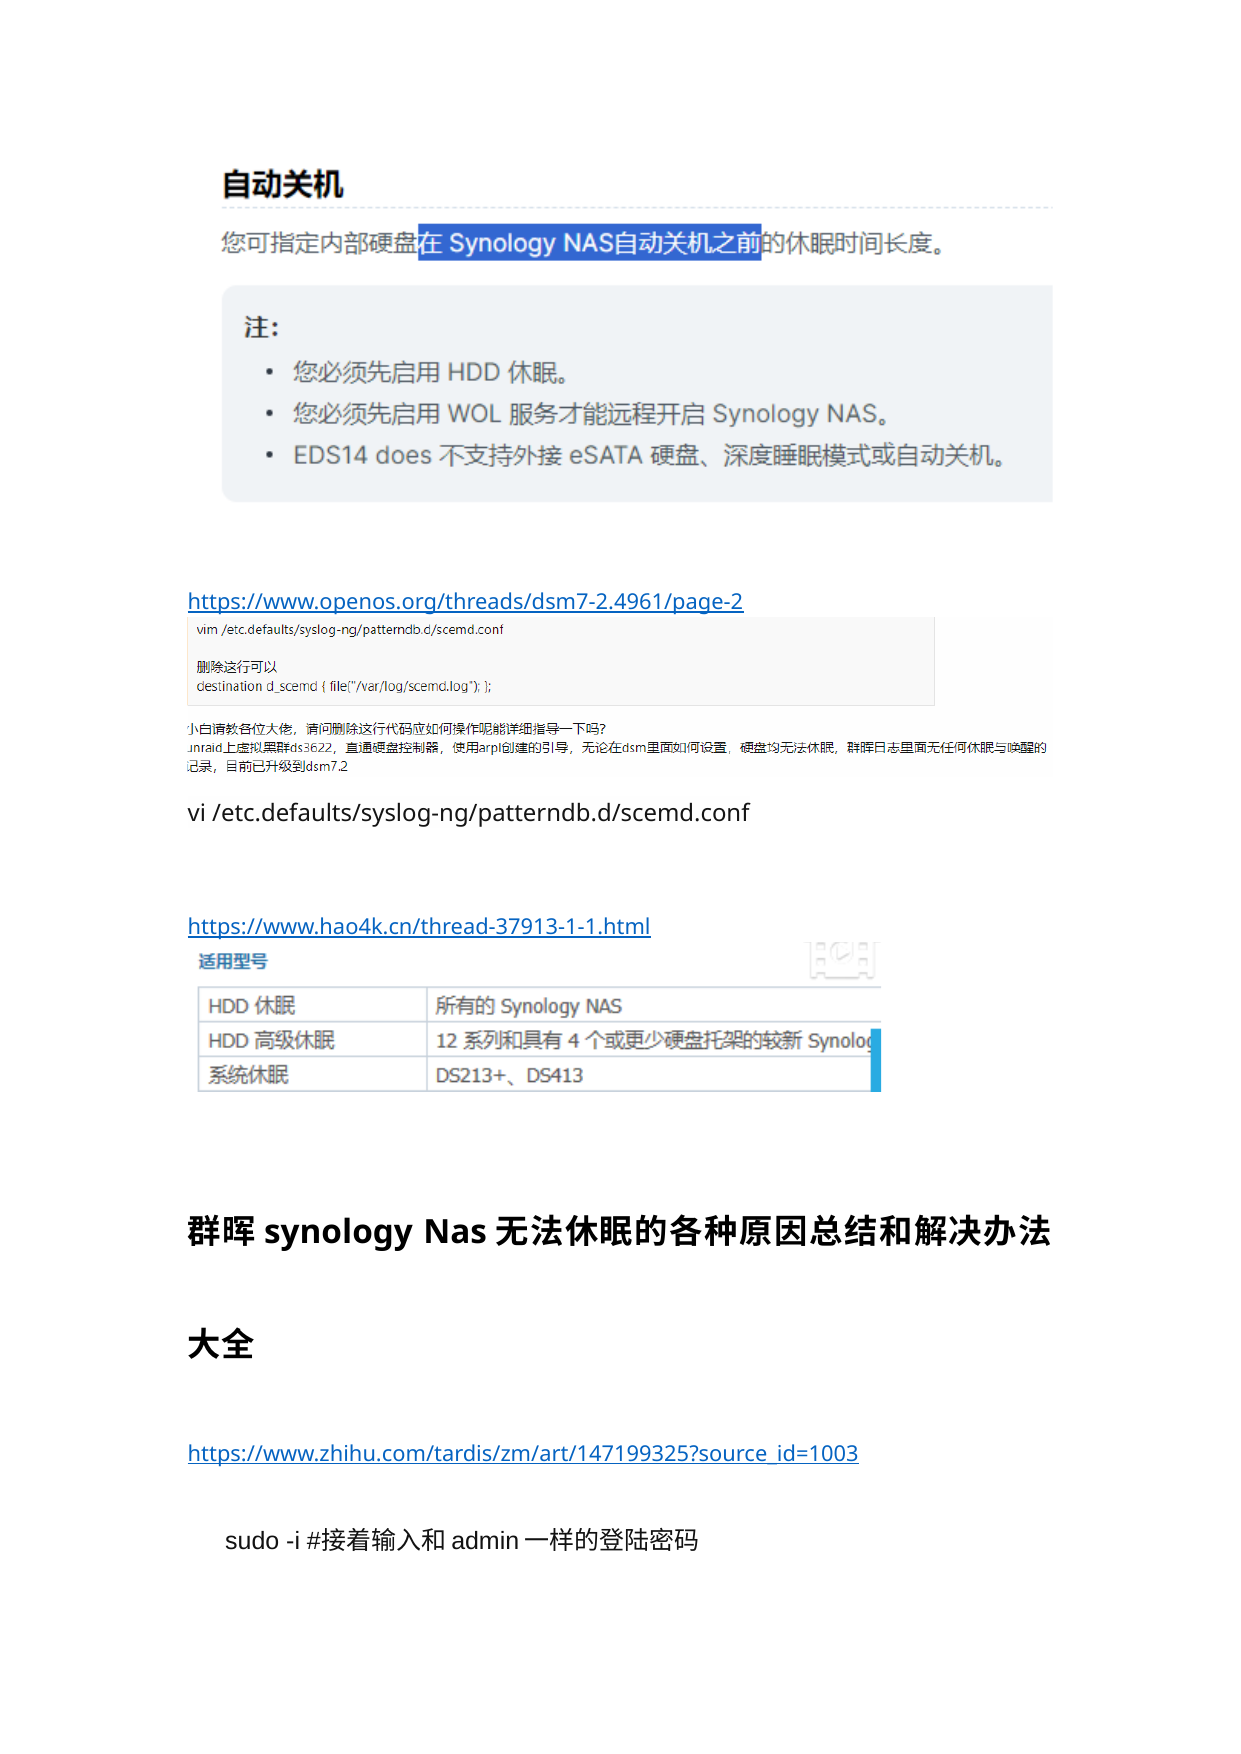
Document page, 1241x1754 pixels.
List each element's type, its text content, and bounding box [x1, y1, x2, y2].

picture [187, 942, 882, 1092]
picture [187, 162, 1053, 510]
picture [187, 617, 1053, 777]
text vi /etc.defaults/syslog-ng/patterndb.d/scemd.conf [187, 779, 1053, 844]
subtitle 群晖synology Nas无法休眠的各种原因总结和解决办法大全 [187, 1197, 1053, 1374]
text https://www.hao4k.cn/thread-37913-1-1.html [187, 909, 1053, 942]
text https://www.openos.org/threads/dsm7-2.4961/page-2 [187, 584, 1053, 617]
text sudo -i #接着输入和admin一样的登陆密码 [225, 1506, 1053, 1571]
text https://www.zhihu.com/tardis/zm/art/147199325?source_id=1003 [187, 1436, 1053, 1469]
